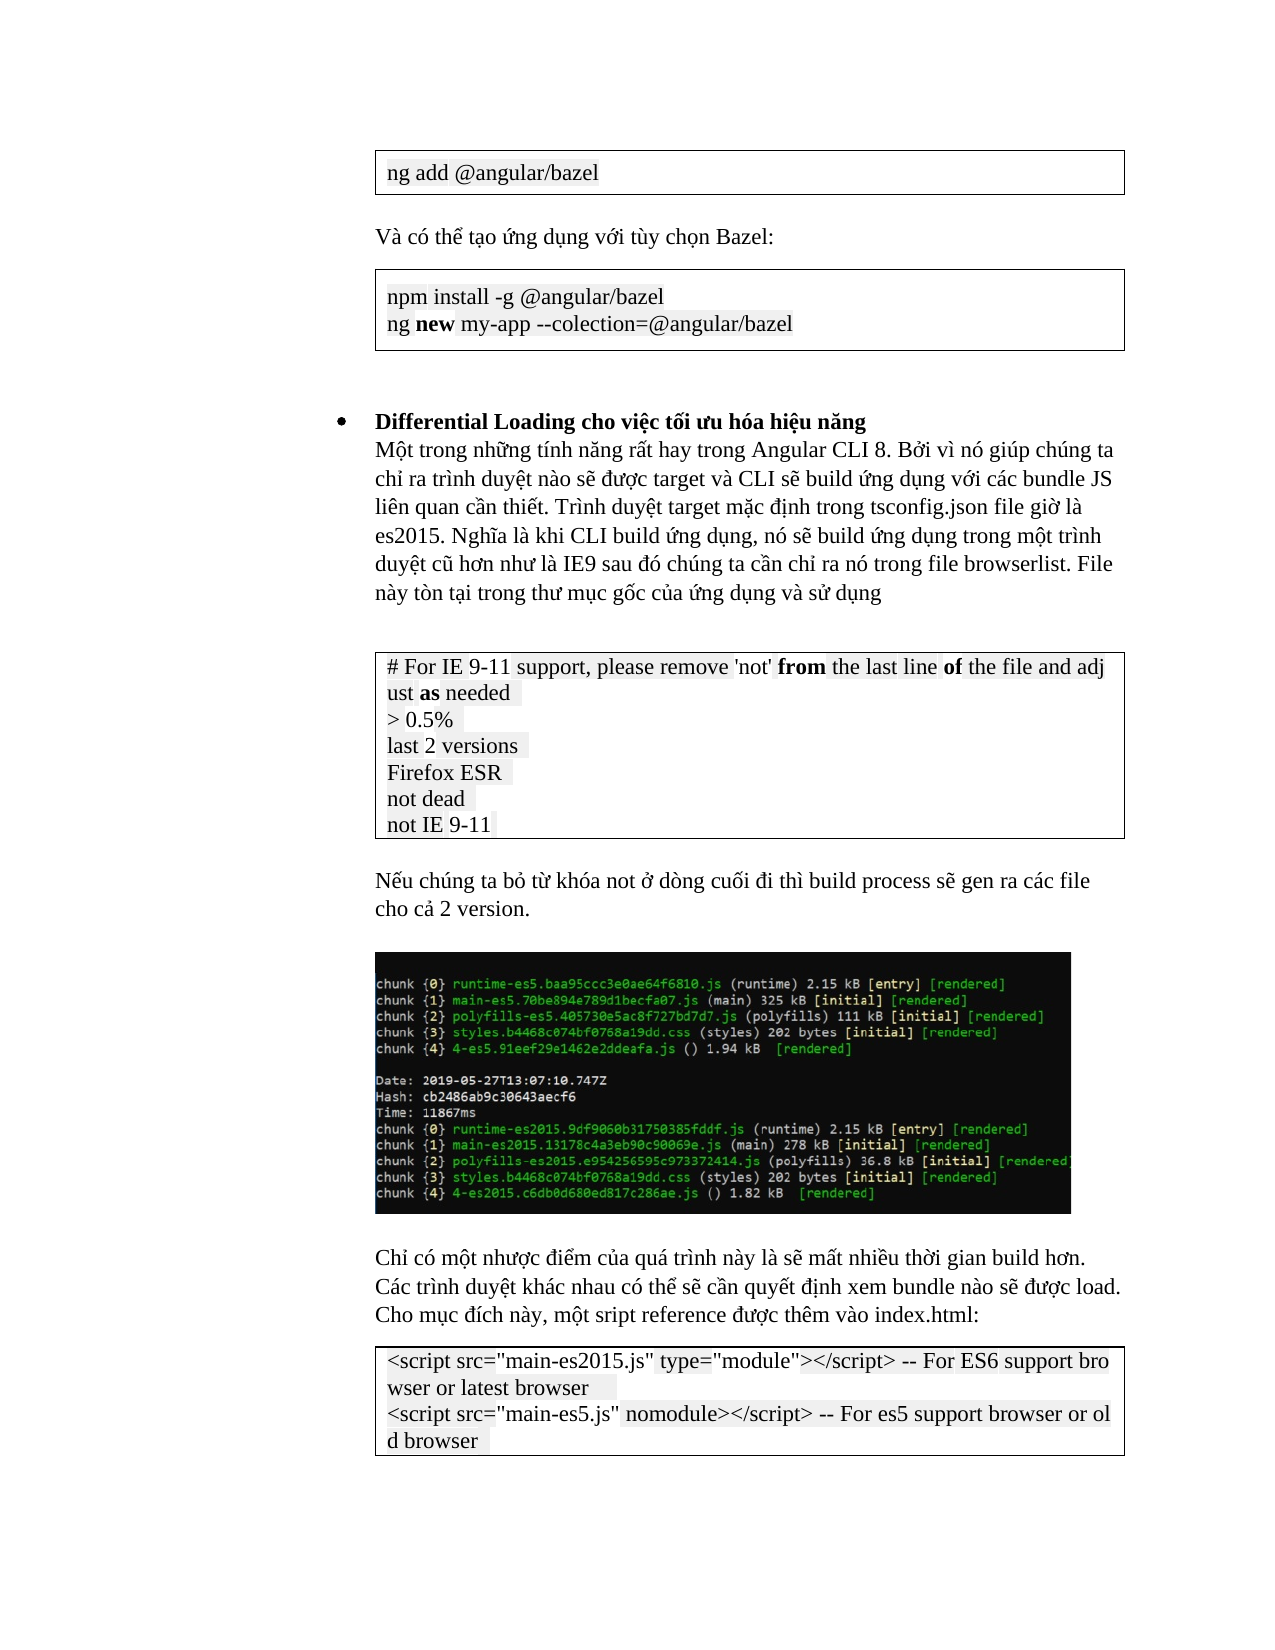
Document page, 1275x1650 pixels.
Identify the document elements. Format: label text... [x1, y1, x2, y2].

table_header ng add @angular/bazel [376, 151, 1124, 194]
list Và có thể tạo ứng dụng với tùy chọn Bazel: [375, 223, 1125, 250]
list Chỉ có một nhược điểm của quá trình này là sẽ mất nhiều thời gian build hơn. Các trình duyệt khác nhau có thể sẽ cần quyết định xem bundle nào sẽ được load. Cho mục đích này, một sript reference được thêm vào index.html: [375, 1244, 1125, 1328]
table_header <script src="main-es2015.js" type="module"></script> -- For ES6 support browser or latest browser <script src="main-es5.js" nomodule></script> -- For es5 support browser or old browser [490, 1348, 1124, 1455]
list Một trong những tính năng rất hay trong Angular CLI 8. Bởi vì nó giúp chúng ta chỉ ra trình duyệt nào sẽ được target và CLI sẽ build ứng dụng với các bundle JS liên quan cần thiết. Trình duyệt target mặc định trong tsconfig.json file giờ là es2015. Nghĩa là khi CLI build ứng dụng, nó sẽ build ứng dụng trong một trình duyệt cũ hơn như là IE9 sau đó chúng ta cần chỉ ra nó trong file browserlist. File này tòn tại trong thư mục gốc của ứng dụng và sử dụng [375, 436, 1125, 605]
table_header # For IE 9-11 support, please remove 'not' from the last line of the file and adjust as needed > 0.5% last 2 versions Firefox ESR not dead not IE 9-11 [376, 653, 1124, 838]
list Nếu chúng ta bỏ từ khóa not ở dòng cuối đi thì build process sẽ gen ra các file cho cả 2 version. [375, 867, 1125, 922]
picture [375, 952, 1072, 1214]
list Differential Loading cho việc tối ưu hóa hiệu năng [337, 408, 1125, 434]
table_header npm install -g @angular/bazel ng new my-app --colection=@angular/bazel [376, 270, 1124, 350]
